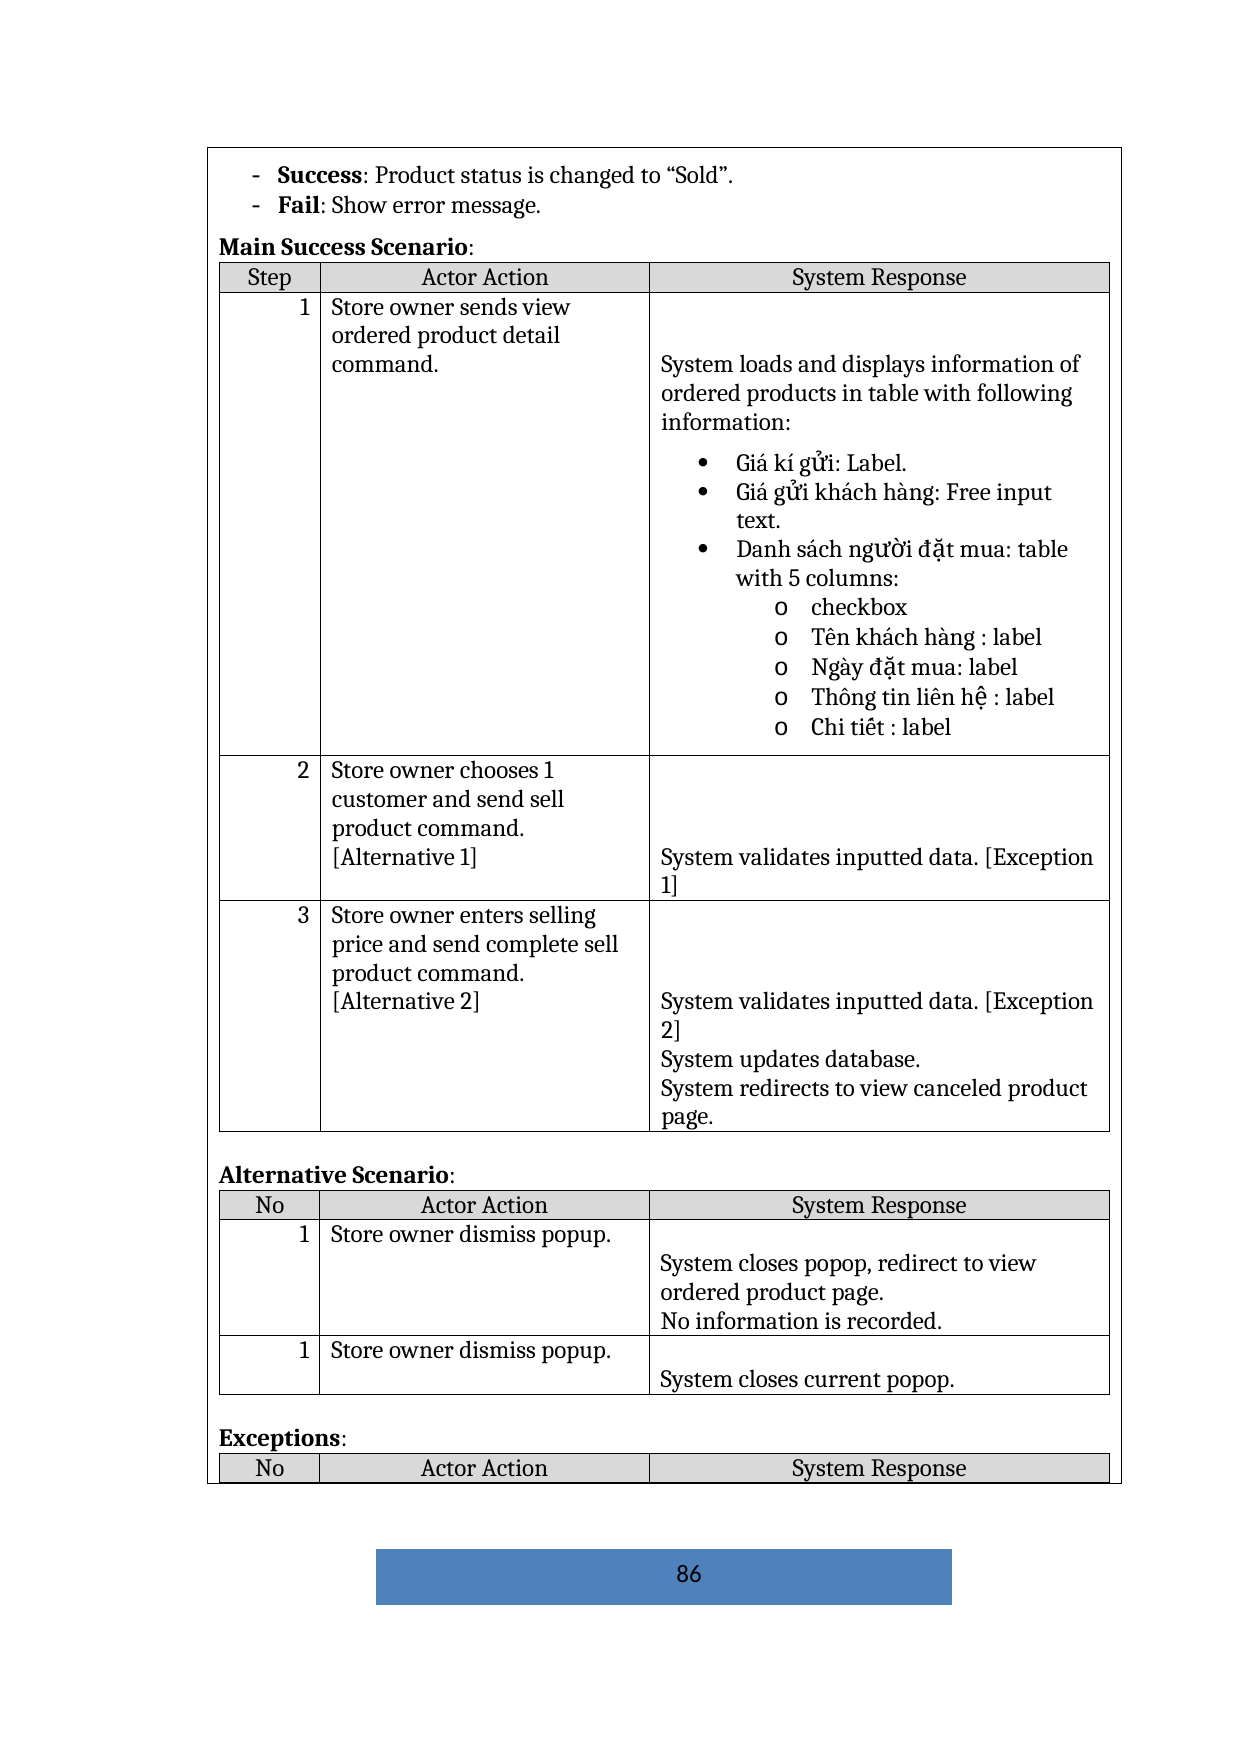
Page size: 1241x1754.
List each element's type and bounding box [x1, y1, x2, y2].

table_cell [208, 148, 1121, 1483]
